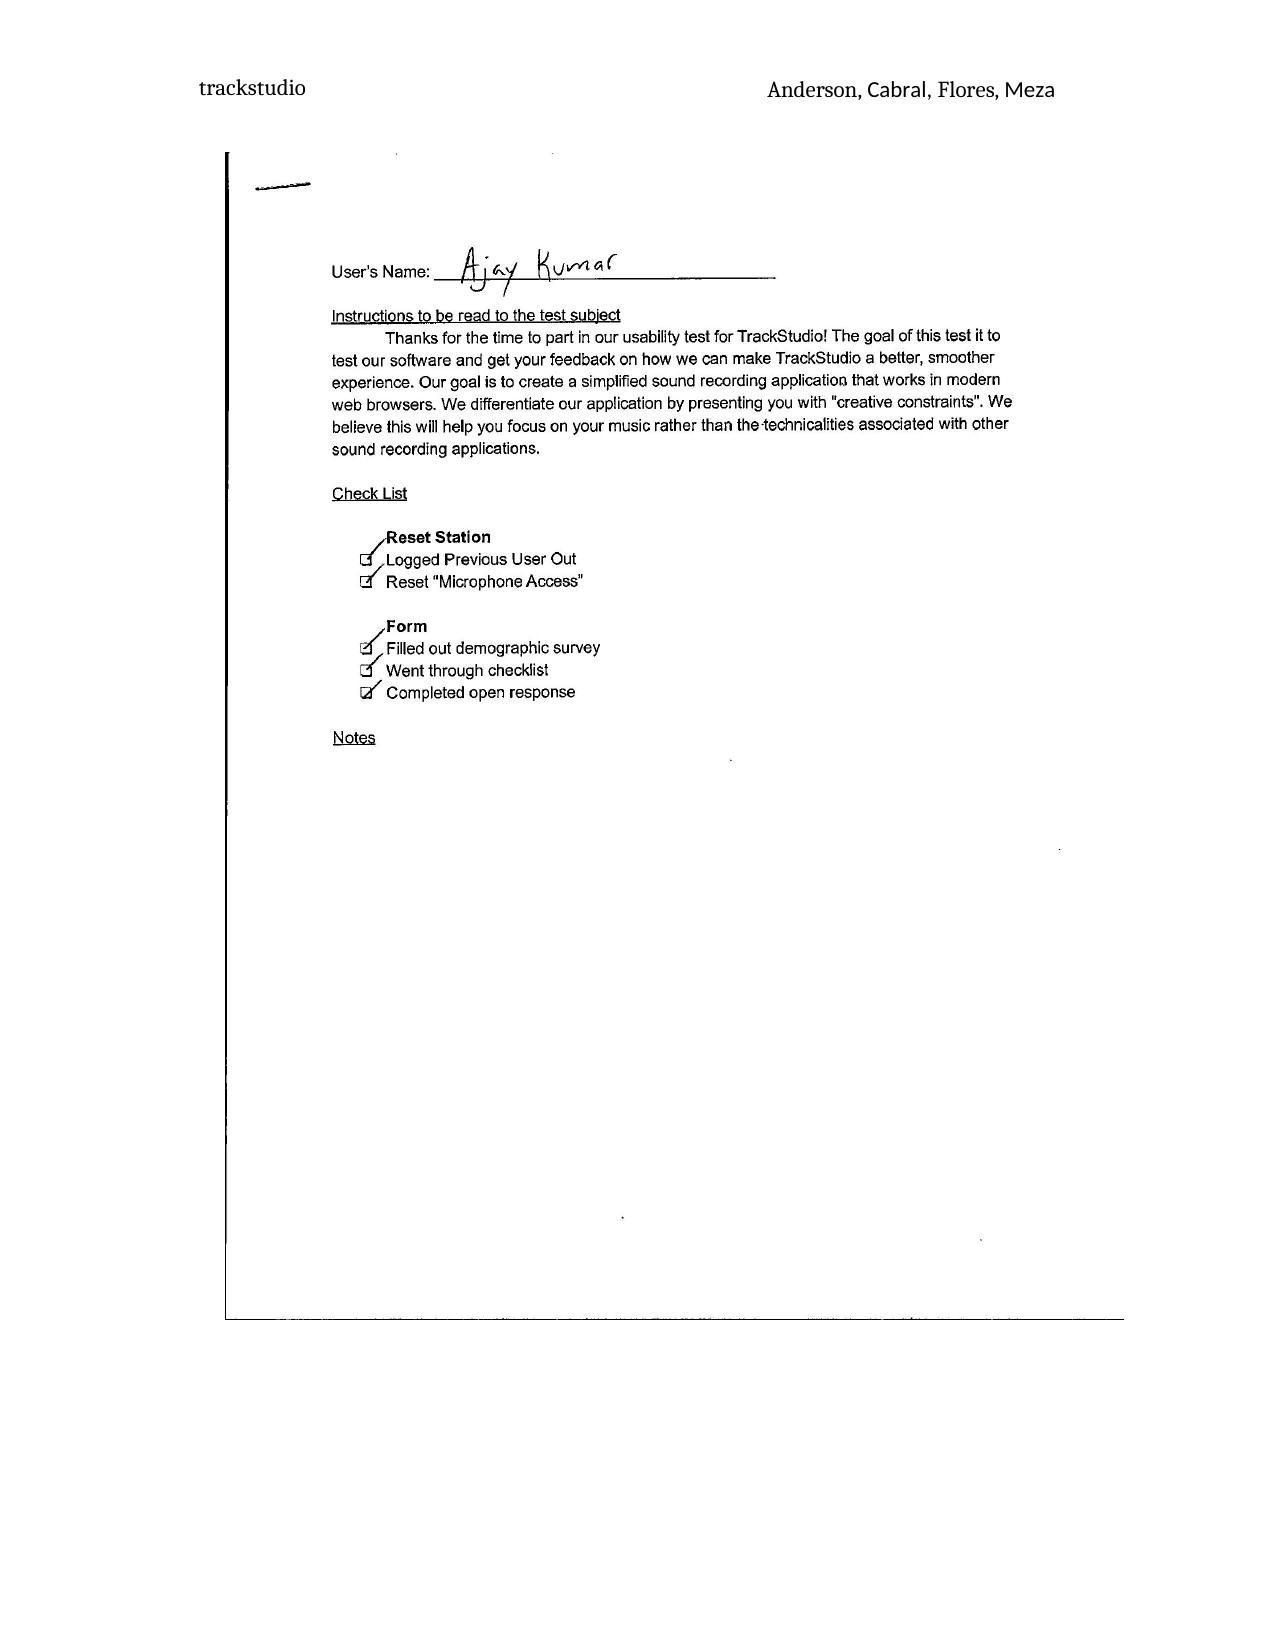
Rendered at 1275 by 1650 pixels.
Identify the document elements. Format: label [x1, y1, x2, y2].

picture [225, 152, 1124, 1320]
